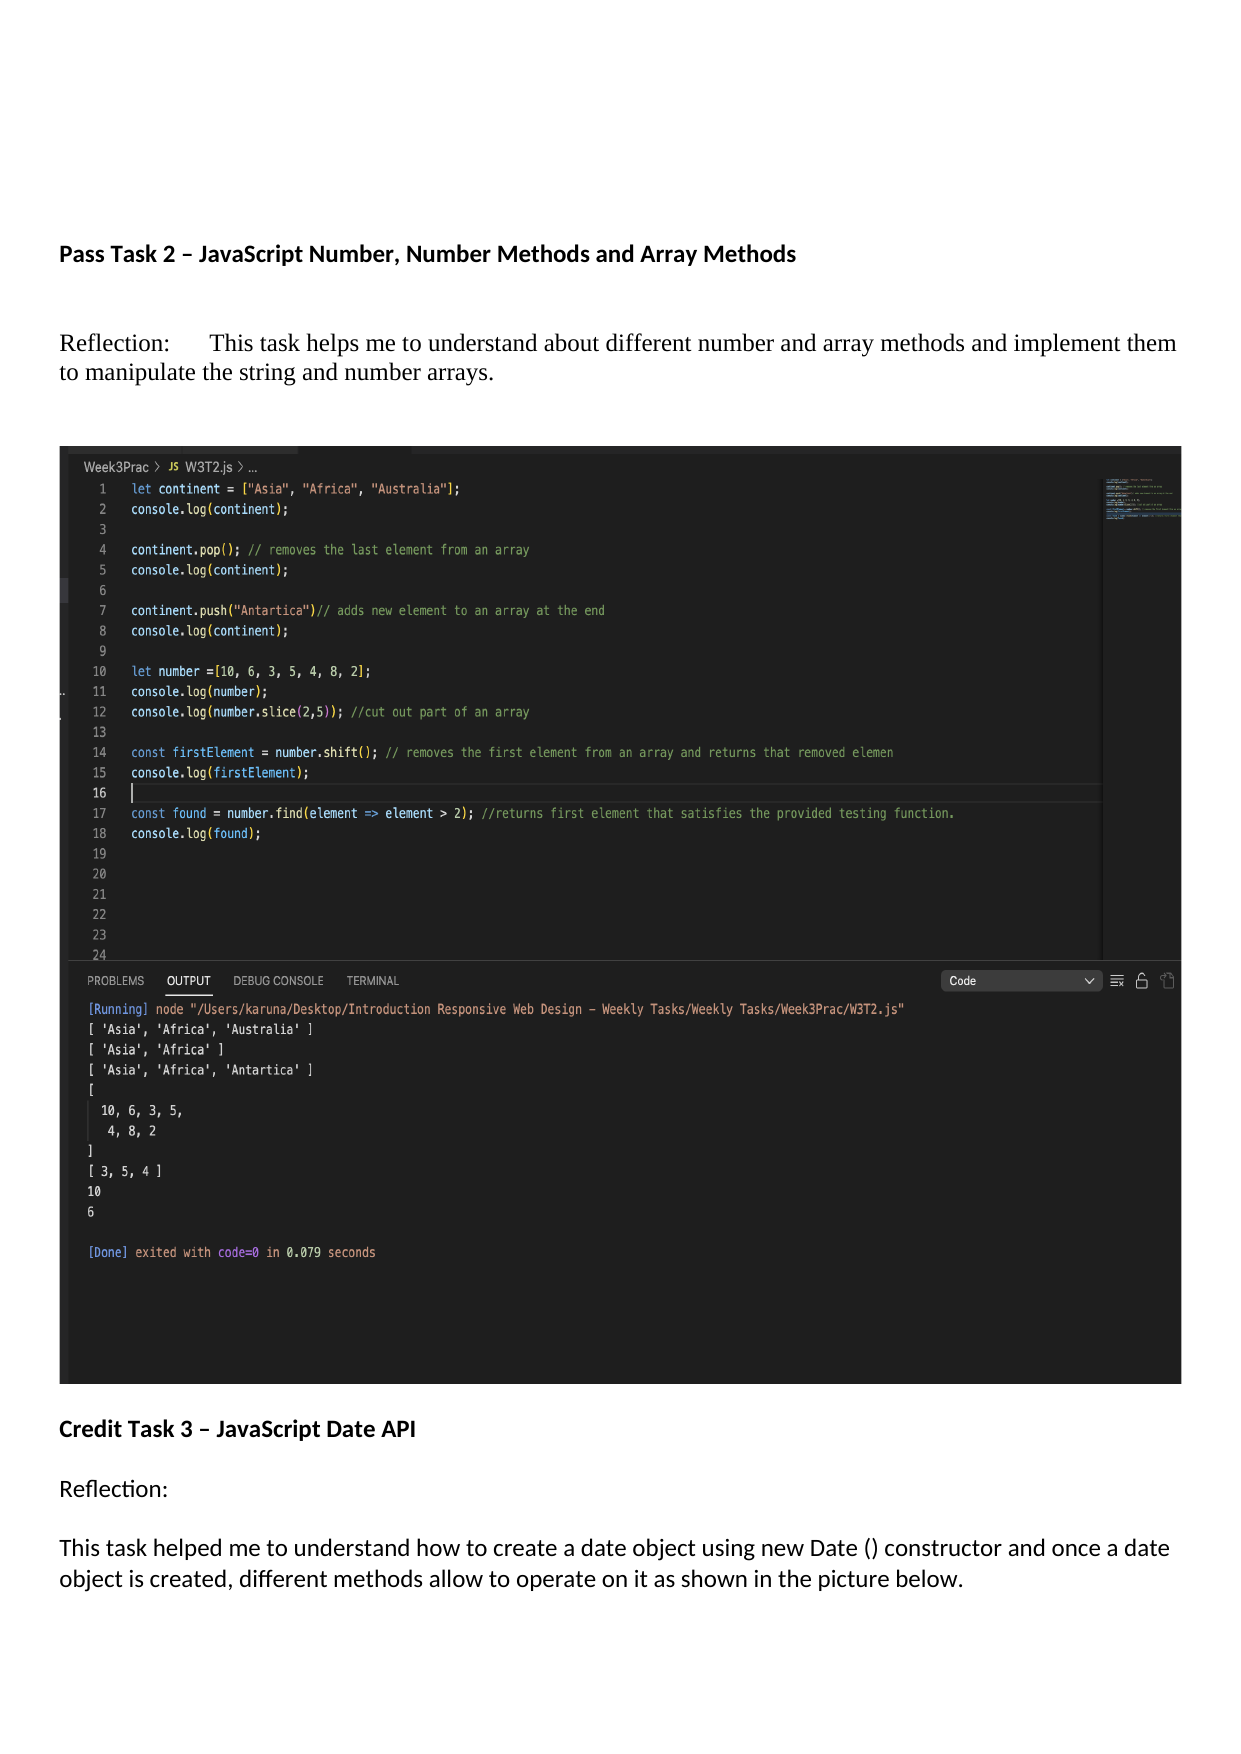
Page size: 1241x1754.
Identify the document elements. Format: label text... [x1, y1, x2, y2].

text Reflection: [59, 1473, 1181, 1503]
picture [59, 446, 1182, 1384]
text This task helped me to understand how to create a date object using new Date () constructor and once a date object is created, different methods allow to operate on it as shown in the picture below. [59, 1532, 1181, 1593]
text Credit Task 3 – JavaScript Date API [59, 1384, 1181, 1444]
text Pass Task 2 – JavaScript Number, Number Methods and Array Methods [59, 238, 1181, 269]
text Reflection: This task helps me to understand about different number and array methods and implement them to manipulate the string and number arrays. [59, 328, 1181, 385]
